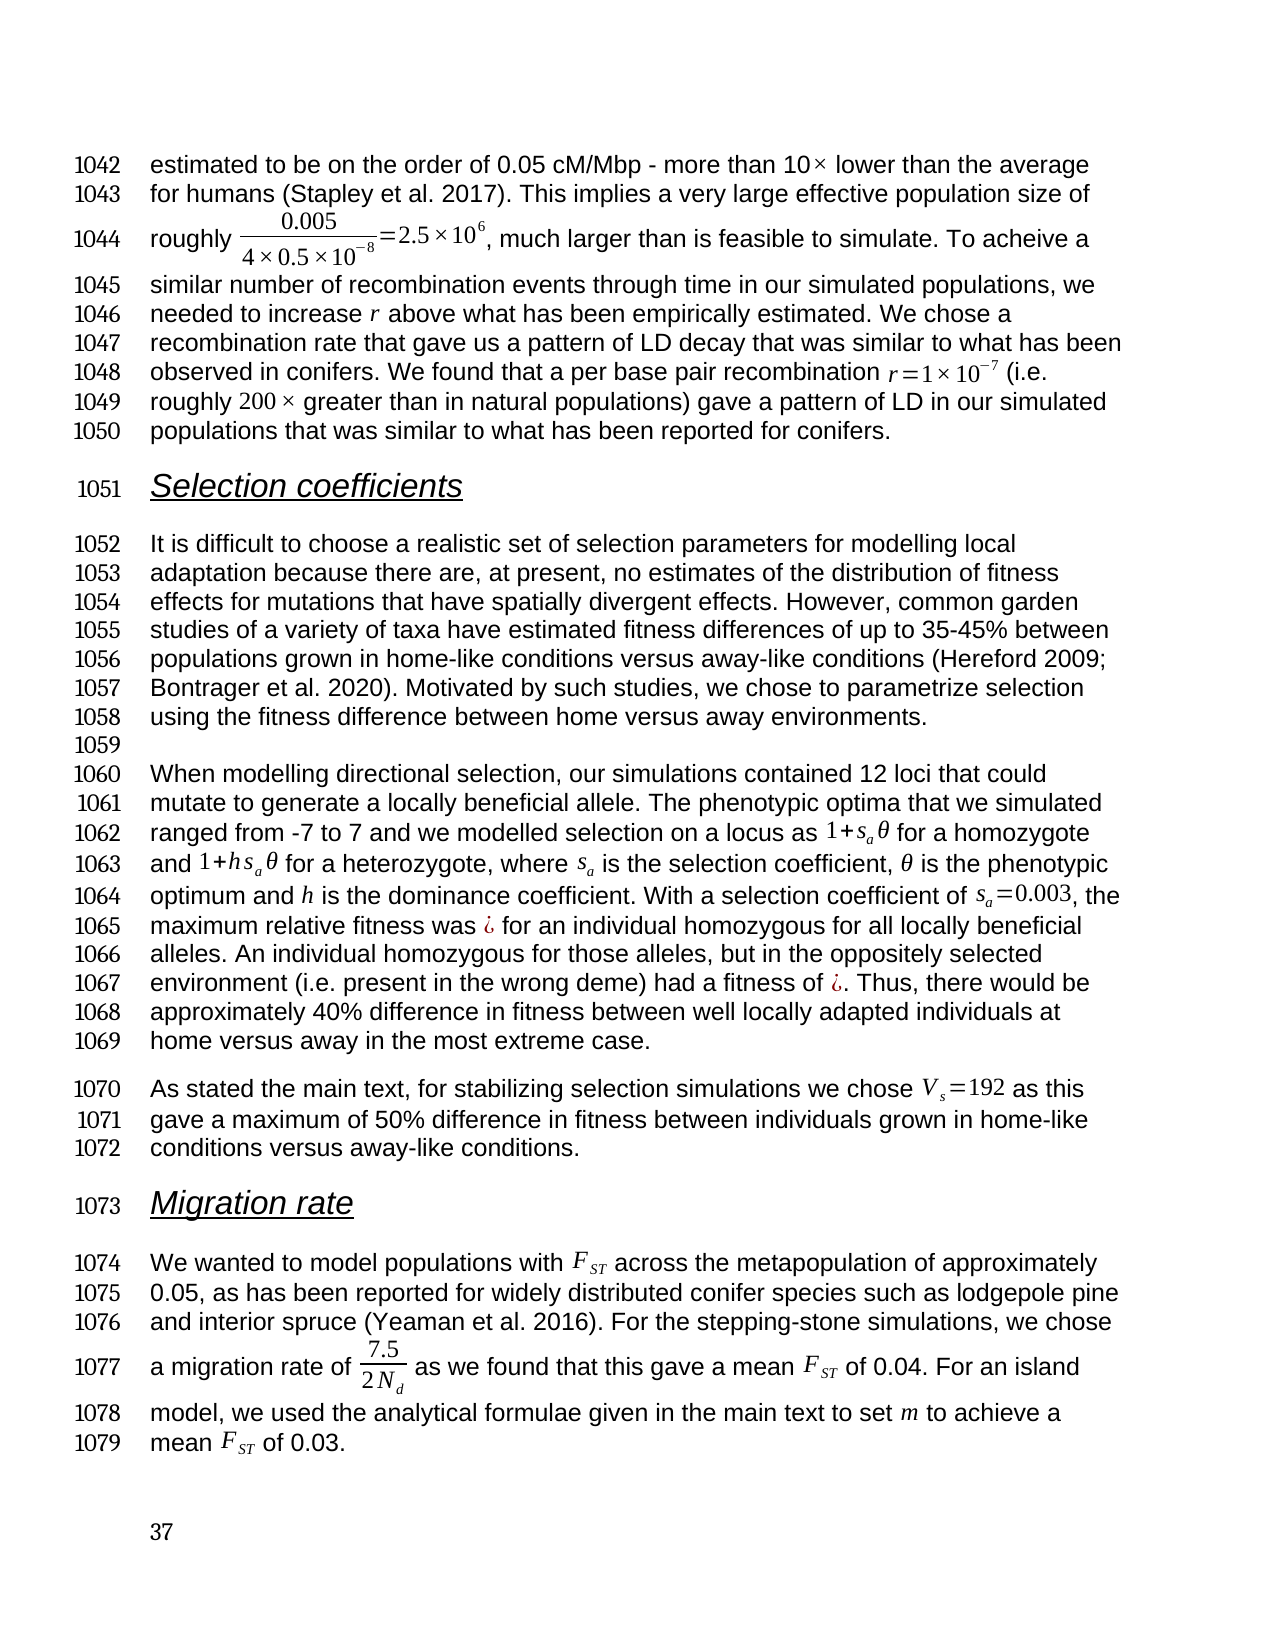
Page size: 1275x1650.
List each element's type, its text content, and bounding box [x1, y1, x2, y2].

text As stated the main text, for stabilizing selection simulations we chose as this gave a maximum of 50% difference in fitness between individuals grown in home-like conditions versus away-like conditions. [150, 1073, 1125, 1162]
text When modelling directional selection, our simulations contained 12 loci that could mutate to generate a locally beneficial allele. The phenotypic optima that we simulated ranged from -7 to 7 and we modelled selection on a locus as for a homozygote and for a heterozygote, where is the selection coefficient, is the phenotypic optimum and is the dominance coefficient. With a selection coefficient of , the maximum relative fitness was for an individual homozygous for all locally beneficial alleles. An individual homozygous for those alleles, but in the oppositely selected environment (i.e. present in the wrong deme) had a fitness of . Thus, there would be approximately 40% difference in fitness between well locally adapted individuals at home versus away in the most extreme case. [150, 730, 1125, 1054]
subtitle Migration rate [150, 1183, 1125, 1221]
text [150, 150, 1125, 445]
text We wanted to model populations with across the metapopulation of approximately 0.05, as has been reported for widely distributed conifer species such as lodgepole pine and interior spruce (Yeaman et al. 2016). For the stepping-stone simulations, we chose a migration rate of as we found that this gave a mean of 0.04. For an island model, we used the analytical formulae given in the main text to set to achieve a mean of 0.03. [150, 1246, 1125, 1458]
subtitle Selection coefficients [150, 466, 1125, 504]
text It is difficult to choose a realistic set of selection parameters for modelling local adaptation because there are, at present, no estimates of the distribution of fitness effects for mutations that have spatially divergent effects. However, common garden studies of a variety of taxa have estimated fitness differences of up to 35-45% between populations grown in home-like conditions versus away-like conditions (Hereford 2009; Bontrager et al. 2020). Motivated by such studies, we chose to parametrize selection using the fitness difference between home versus away environments. [150, 529, 1125, 730]
